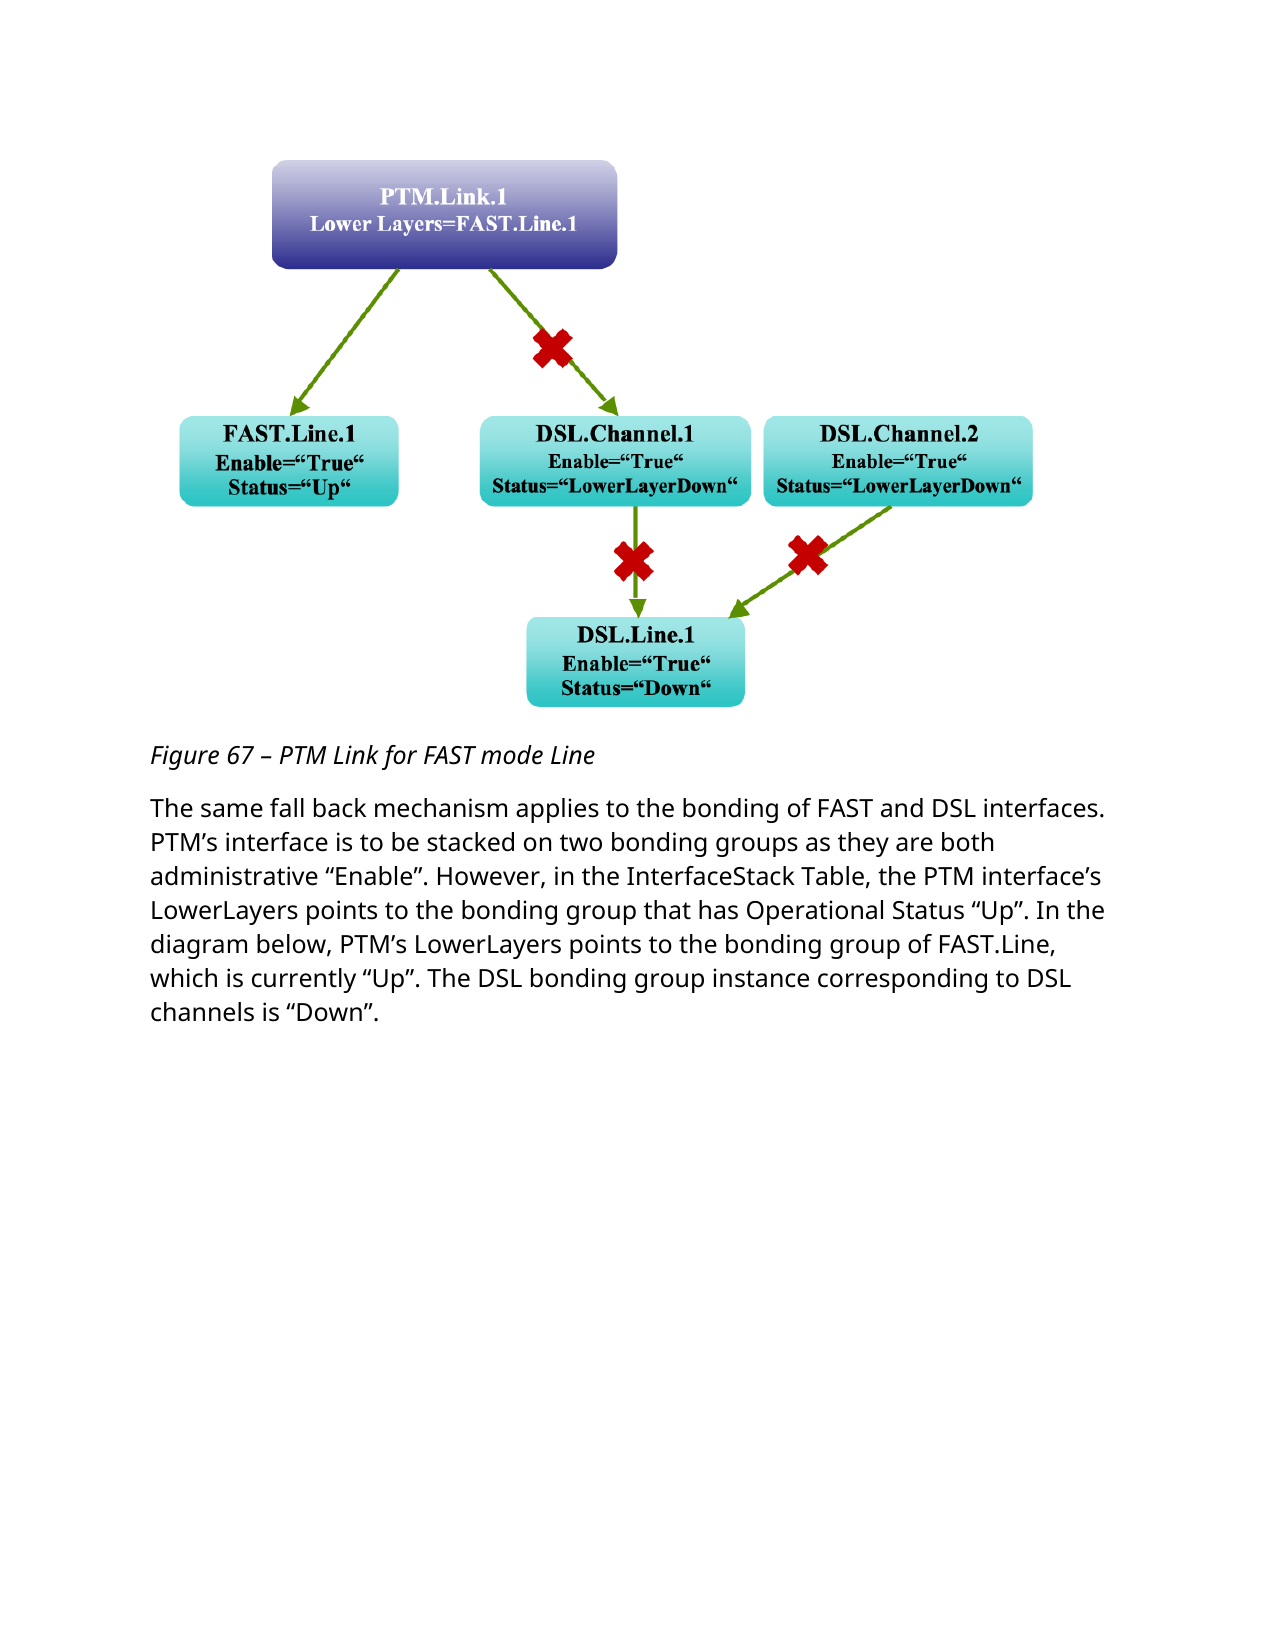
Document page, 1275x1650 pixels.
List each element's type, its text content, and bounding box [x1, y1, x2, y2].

text Figure 67 – PTM Link for FAST mode Line [150, 737, 1125, 771]
picture [168, 150, 1044, 717]
text The same fall back mechanism applies to the bonding of FAST and DSL interfaces. PTM’s interface is to be stacked on two bonding groups as they are both administrative “Enable”. However, in the InterfaceStack Table, the PTM interface’s LowerLayers points to the bonding group that has Operational Status “Up”. In the diagram below, PTM’s LowerLayers points to the bonding group of FAST.Line, which is currently “Up”. The DSL bonding group instance corresponding to DSL channels is “Down”. [150, 790, 1125, 1029]
